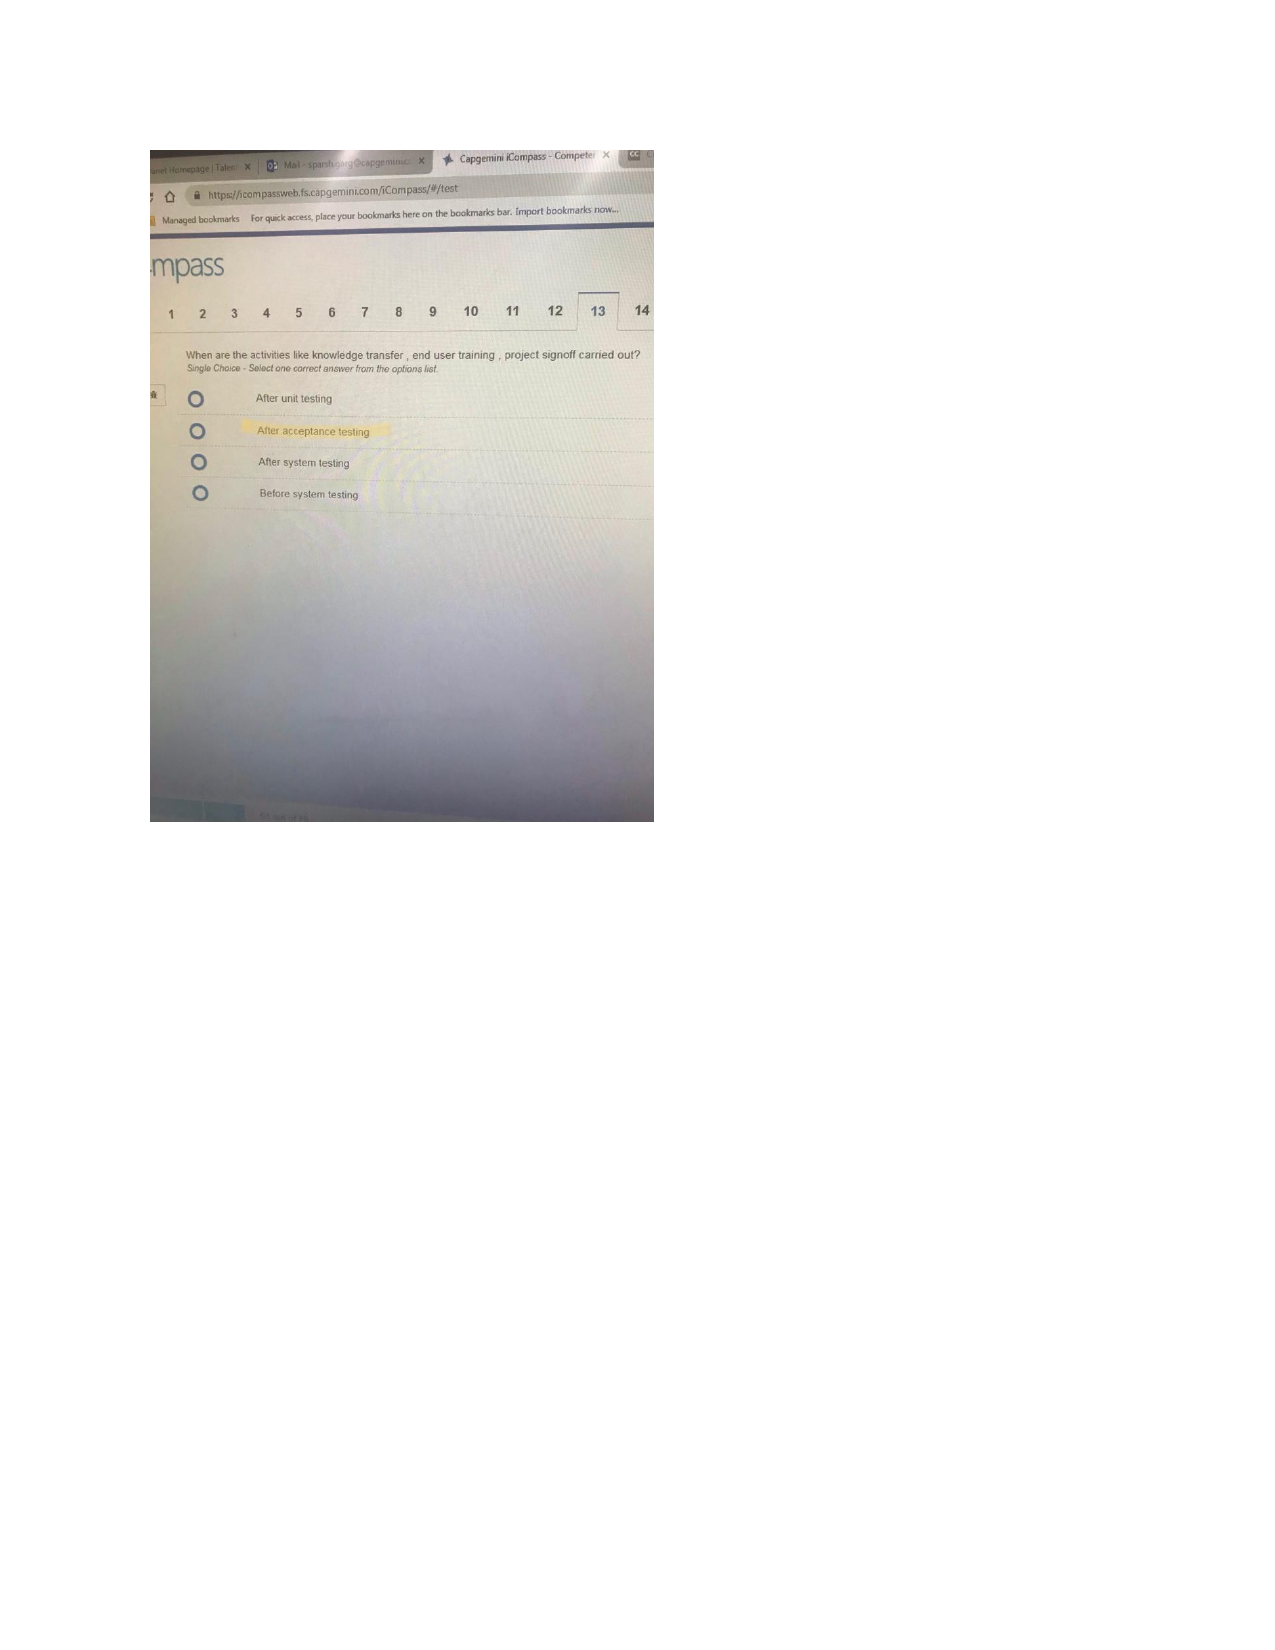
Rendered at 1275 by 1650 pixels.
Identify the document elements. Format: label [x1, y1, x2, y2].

picture [150, 150, 654, 822]
